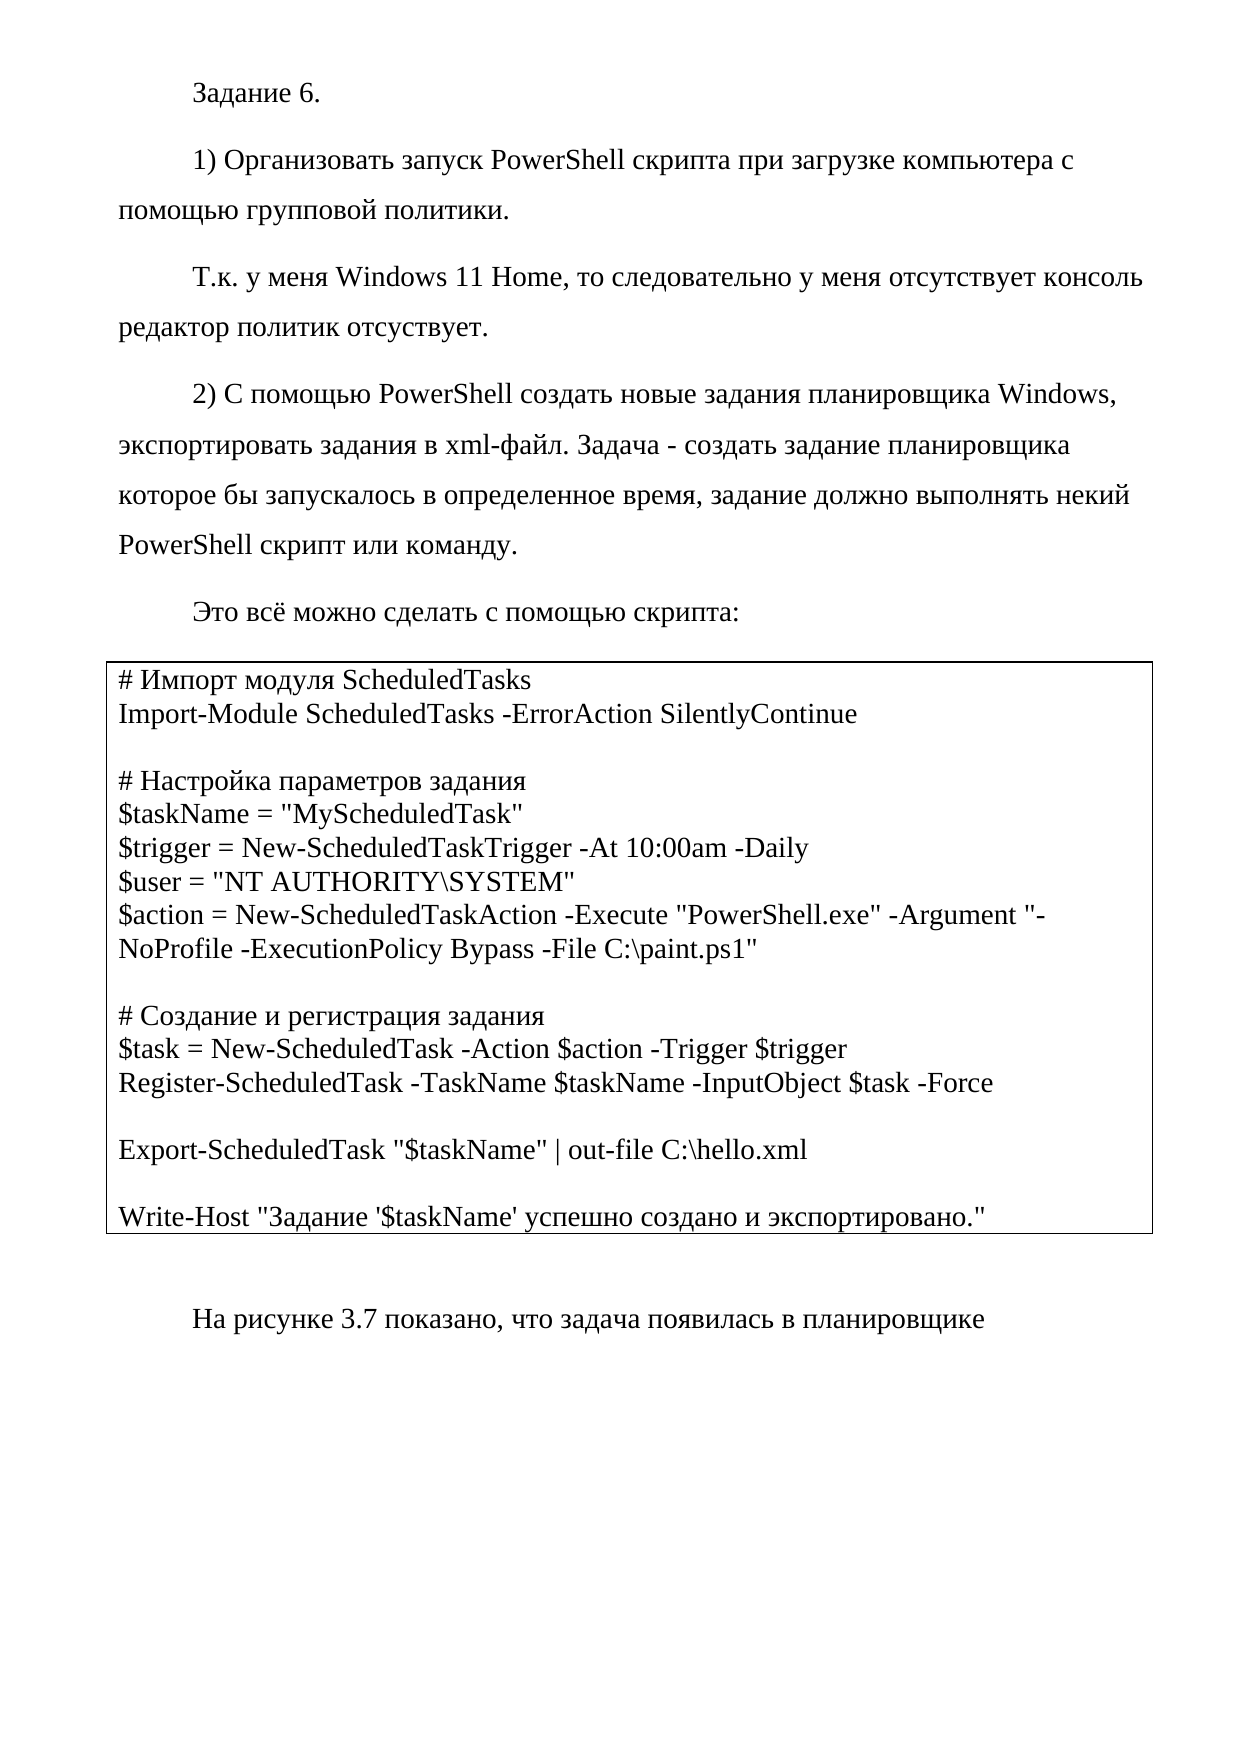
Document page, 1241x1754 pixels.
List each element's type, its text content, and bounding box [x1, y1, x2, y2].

text На рисунке 3.7 показано, что задача появилась в планировщике [118, 1301, 1165, 1334]
text 1) Организовать запуск PowerShell скрипта при загрузке компьютера с помощью групповой политики. [118, 142, 1165, 226]
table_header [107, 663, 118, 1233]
text 2) С помощью PowerShell создать новые задания планировщика Windows, экспортировать задания в xml-файл. Задача - создать задание планировщика которое бы запускалось в определенное время, задание должно выполнять некий PowerShell скрипт или команду. [118, 377, 1165, 561]
text Это всё можно сделать с помощью скрипта: [118, 594, 1165, 628]
text Задание 6. [118, 75, 1165, 108]
text Т.к. у меня Windows 11 Home, то следовательно у меня отсутствует консоль редактор политик отсуствует. [118, 259, 1165, 343]
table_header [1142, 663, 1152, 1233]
